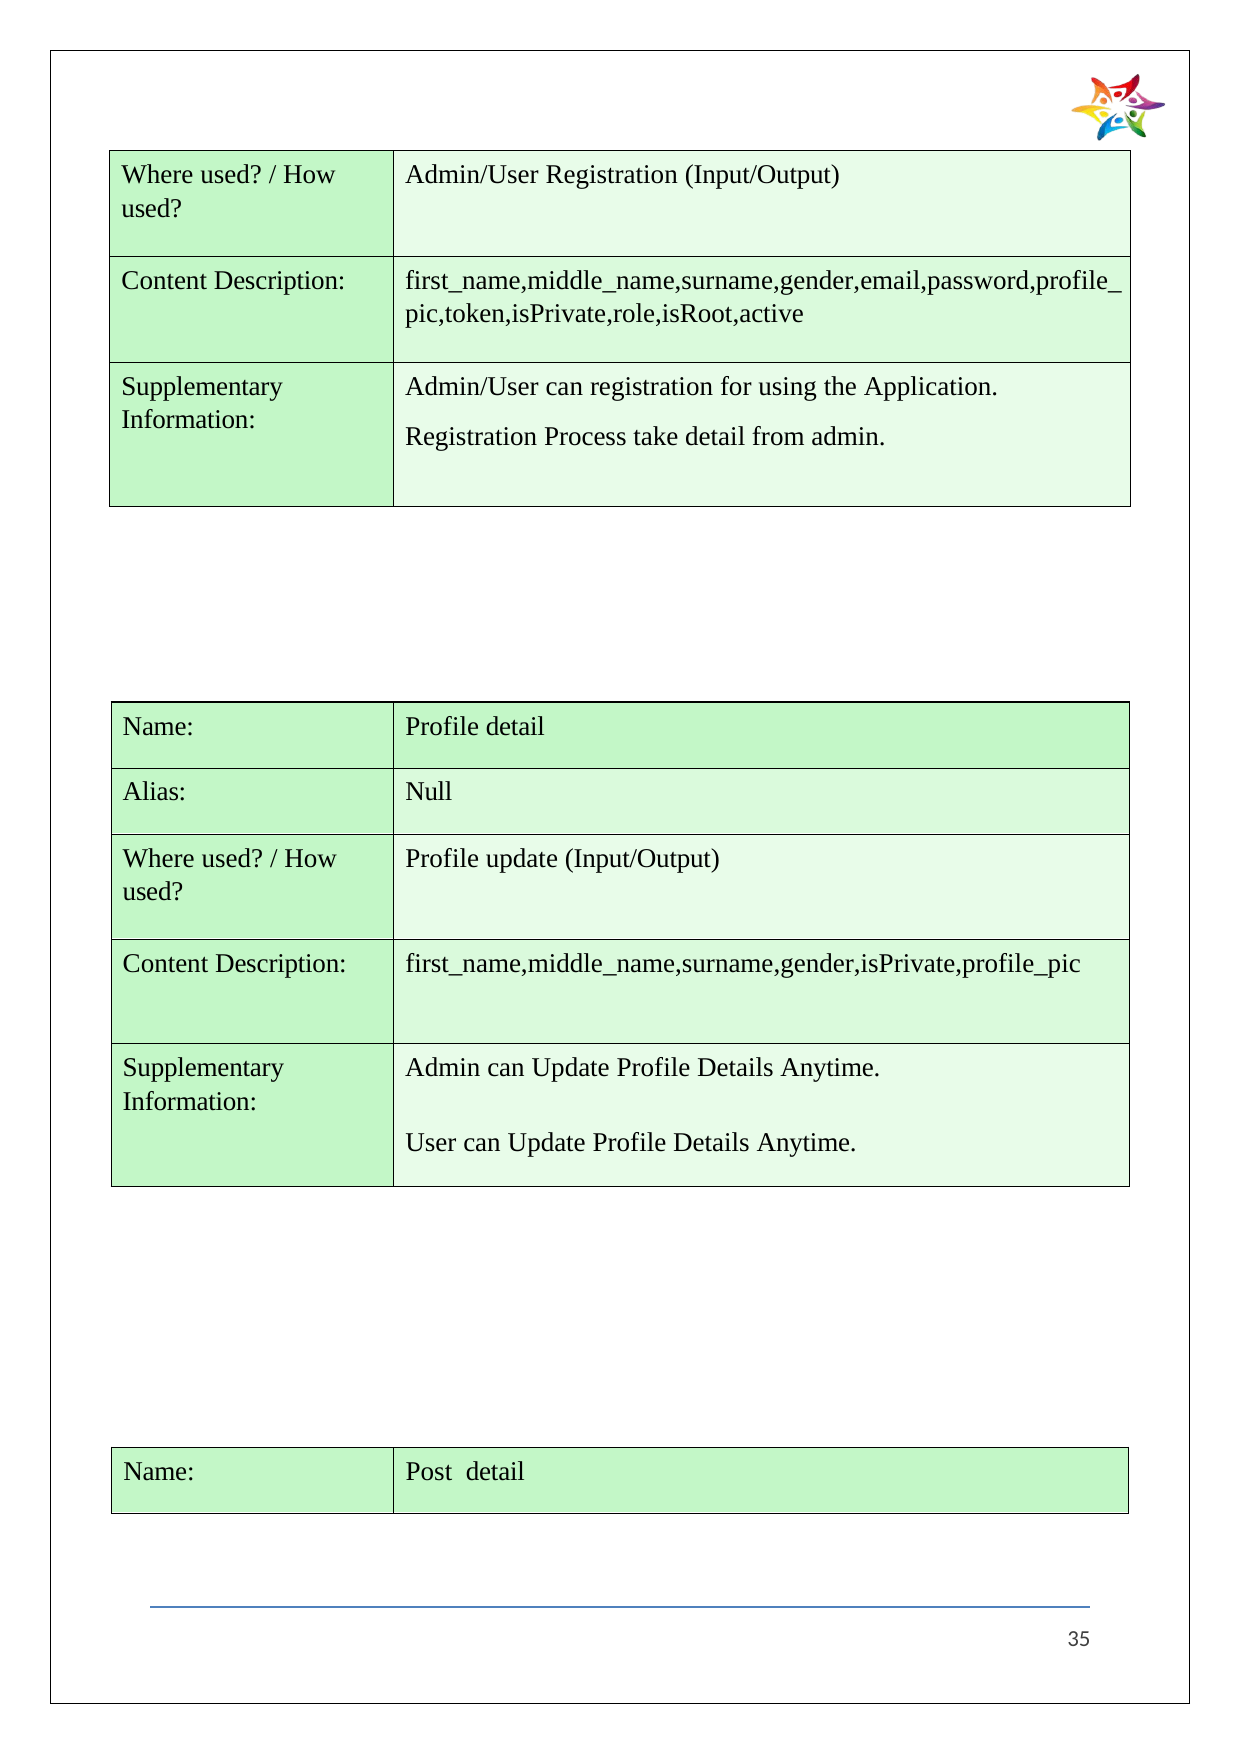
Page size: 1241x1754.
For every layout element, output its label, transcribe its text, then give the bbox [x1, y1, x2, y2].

table_cell Profile update (Input/Output) [394, 835, 1129, 938]
table_cell Supplementary Information: [110, 363, 393, 506]
table_header Profile detail [394, 703, 1129, 768]
table_cell Null [394, 769, 1129, 833]
table_cell Content Description: [112, 940, 393, 1043]
picture [1059, 59, 1177, 155]
table_cell Content Description: [110, 257, 393, 362]
table_cell Admin/User Registration (Input/Output) [394, 151, 1130, 256]
table_cell first_name,middle_name,surname,gender,isPrivate,profile_pic [394, 940, 1129, 1043]
table_cell Where used? / How used? [110, 151, 393, 256]
table_cell Admin can Update Profile Details Anytime. User can Update Profile Details Anytime. [394, 1044, 1129, 1186]
table_cell Supplementary Information: [112, 1044, 393, 1186]
table_cell Alias: [112, 769, 393, 833]
table_cell Where used? / How used? [112, 835, 393, 938]
table_cell first_name,middle_name,surname,gender,email,password,profile_pic,token,isPrivate,role,isRoot,active [394, 257, 1130, 362]
table_header Name: [112, 703, 393, 768]
table_cell Admin/User can registration for using the Application. Registration Process take detail from admin. [394, 363, 1130, 506]
table_header Post detail [394, 1448, 1128, 1512]
table_header Name: [112, 1448, 393, 1512]
